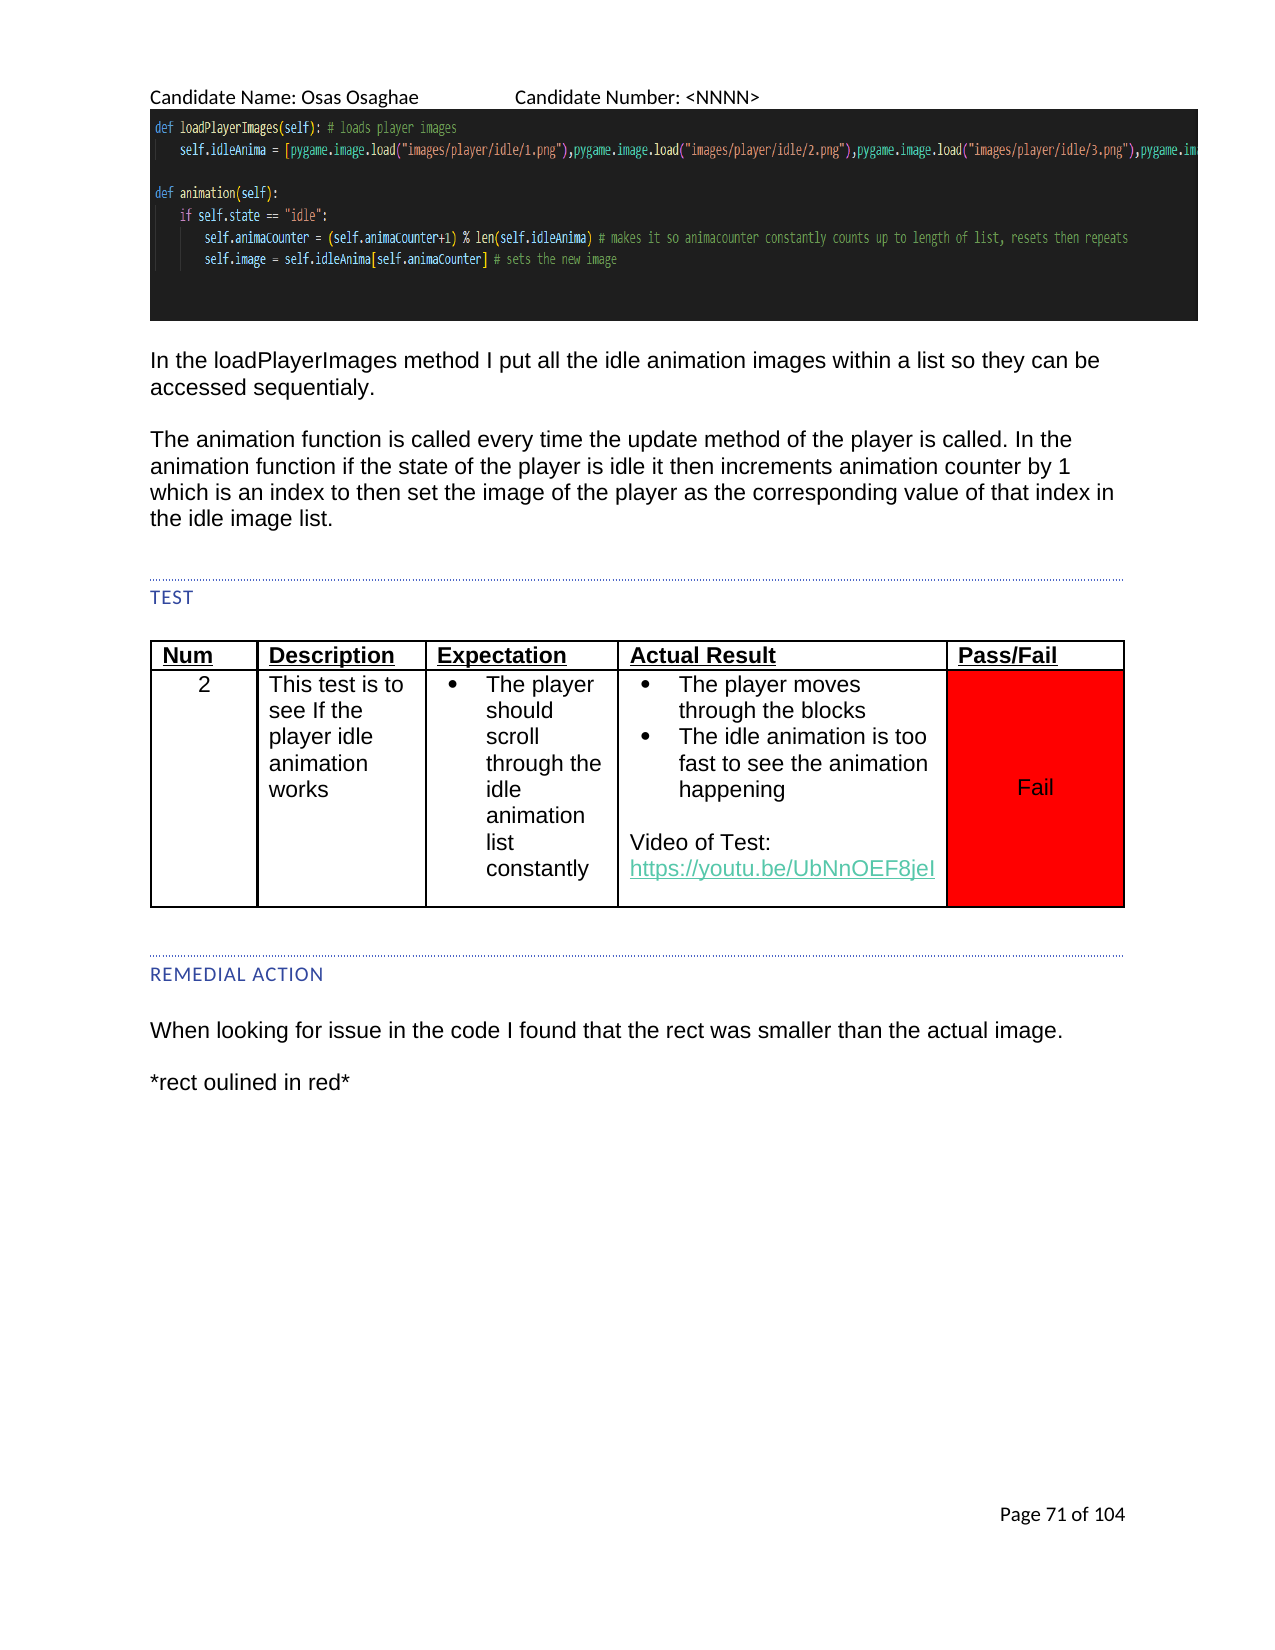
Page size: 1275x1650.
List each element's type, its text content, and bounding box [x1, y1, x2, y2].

subtitle Test [150, 579, 1125, 610]
table_header Actual Result [619, 642, 946, 668]
text In the loadPlayerImages method I put all the idle animation images within a list so they can be accessed sequentialy. [150, 347, 1125, 400]
table_cell 2 [152, 671, 256, 906]
table_cell Fail [948, 671, 1123, 906]
text When looking for issue in the code I found that the rect was smaller than the actual image. [150, 1017, 1125, 1043]
text The animation function is called every time the update method of the player is called. In the animation function if the state of the player is idle it then increments animation counter by 1 which is an index to then set the image of the player as the corresponding value of that index in the idle image list. [150, 426, 1125, 532]
text *rect oulined in red* [150, 1069, 1125, 1096]
table_header Description [259, 642, 425, 668]
subtitle Remedial Action [150, 955, 1125, 986]
table_header Num [152, 642, 256, 668]
picture [150, 109, 1198, 321]
table_header Expectation [427, 642, 617, 668]
table_header Pass/Fail [948, 642, 1123, 668]
table_cell The player moves through the blocks The idle animation is too fast to see the animation happening Video of Test: https://youtu.be/UbNnOEF8jeI [619, 671, 946, 906]
table_cell The player should scroll through the idle animation list constantly [427, 671, 617, 906]
table_cell This test is to see If the player idle animation works [259, 671, 425, 906]
